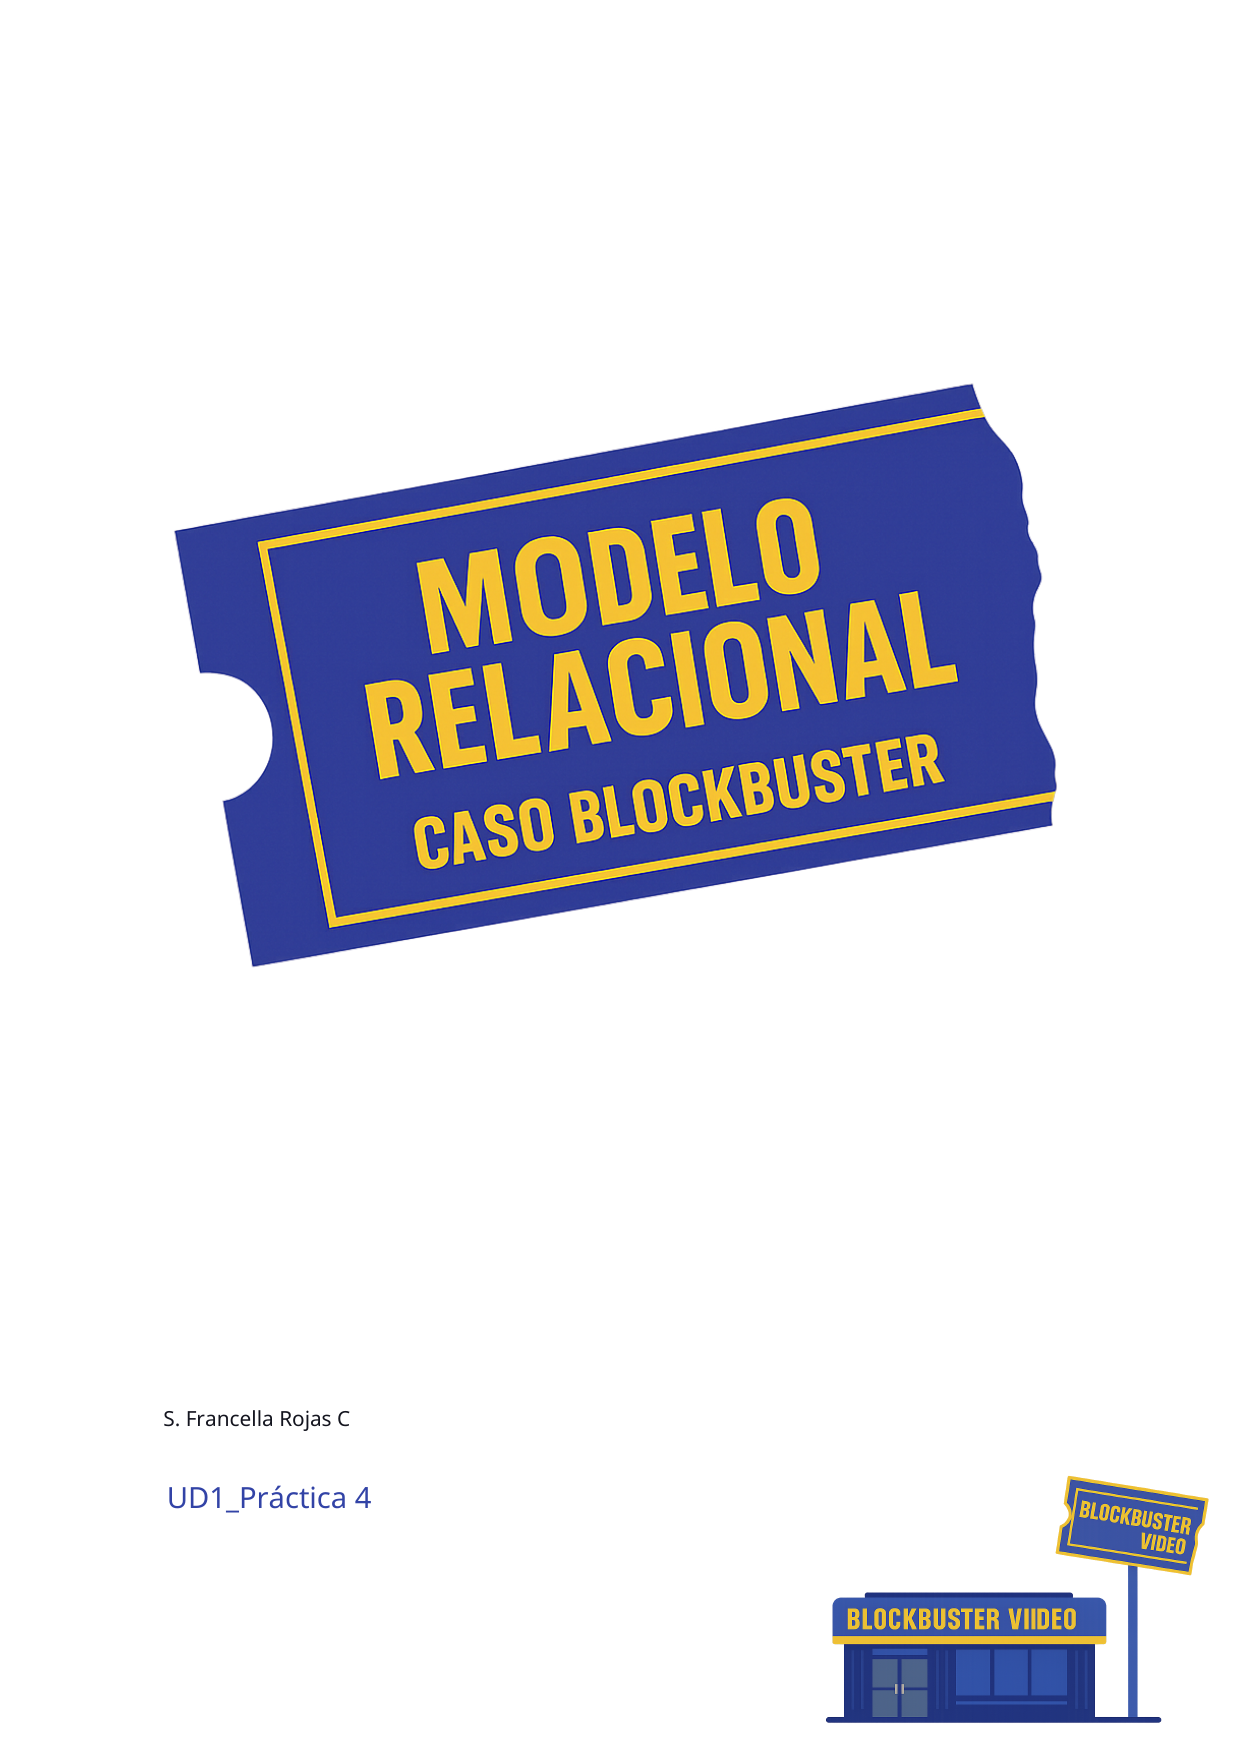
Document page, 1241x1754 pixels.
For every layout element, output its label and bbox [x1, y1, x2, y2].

picture [164, 366, 1076, 982]
picture [792, 1455, 1240, 1754]
